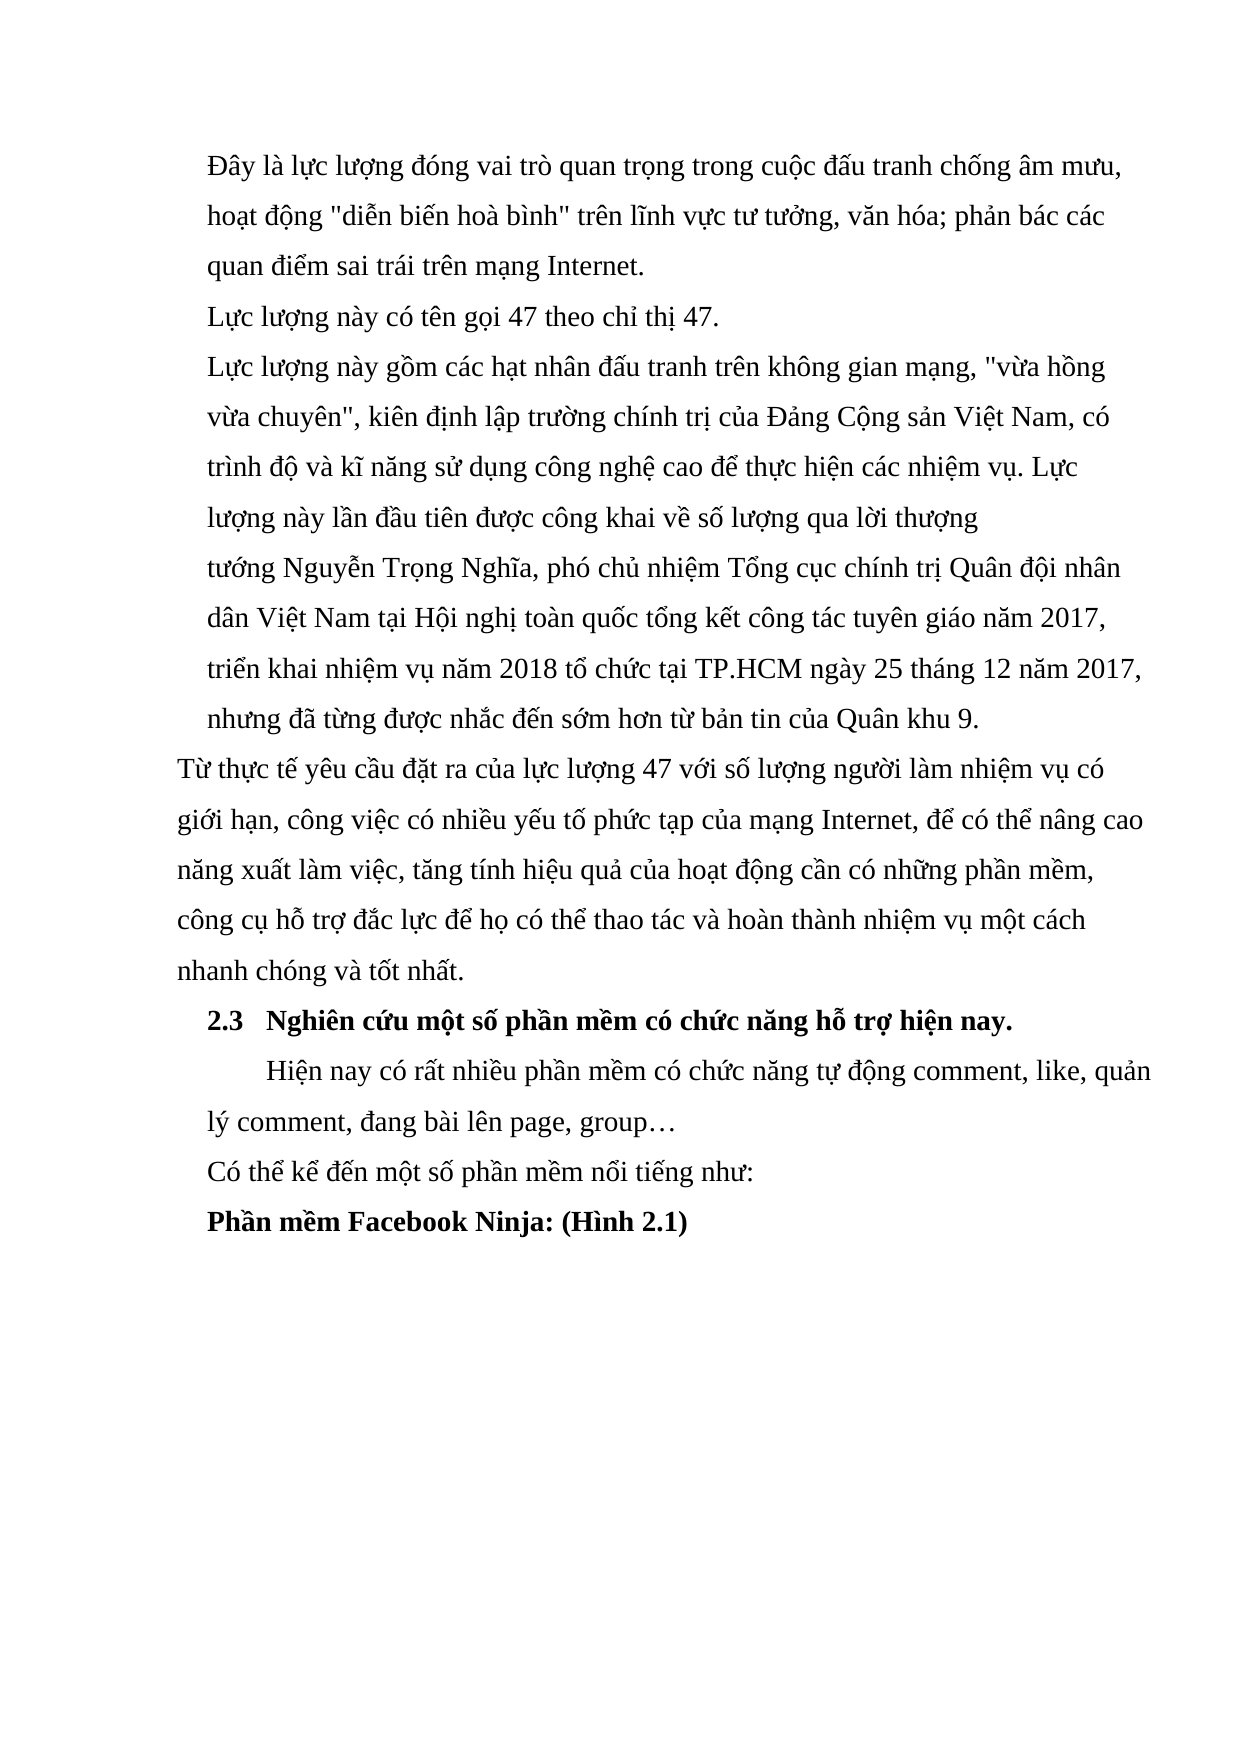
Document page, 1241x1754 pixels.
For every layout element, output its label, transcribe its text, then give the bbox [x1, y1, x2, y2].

list Nghiên cứu một số phần mềm có chức năng hỗ trợ hiện nay. [207, 1003, 1152, 1037]
text Đây là lực lượng đóng vai trò quan trọng trong cuộc đấu tranh chống âm mưu, hoạt động "diễn biến hoà bình" trên lĩnh vực tư tưởng, văn hóa; phản bác các quan điểm sai trái trên mạng Internet. [207, 148, 1152, 282]
text Lực lượng này gồm các hạt nhân đấu tranh trên không gian mạng, "vừa hồng vừa chuyên", kiên định lập trường chính trị của Đảng Cộng sản Việt Nam, có trình độ và kĩ năng sử dụng công nghệ cao để thực hiện các nhiệm vụ. Lực lượng này lần đầu tiên được công khai về số lượng qua lời thượng tướng Nguyễn Trọng Nghĩa, phó chủ nhiệm Tổng cục chính trị Quân đội nhân dân Việt Nam tại Hội nghị toàn quốc tổng kết công tác tuyên giáo năm 2017, triển khai nhiệm vụ năm 2018 tổ chức tại TP.HCM ngày 25 tháng 12 năm 2017, nhưng đã từng được nhắc đến sớm hơn từ bản tin của Quân khu 9. [207, 349, 1152, 735]
list Hiện nay có rất nhiều phần mềm có chức năng tự động comment, like, quản lý comment, đang bài lên page, group… [207, 1053, 1152, 1137]
text Lực lượng này có tên gọi 47 theo chỉ thị 47. [207, 299, 1152, 332]
text Từ thực tế yêu cầu đặt ra của lực lượng 47 với số lượng người làm nhiệm vụ có giới hạn, công việc có nhiều yếu tố phức tạp của mạng Internet, để có thể nâng cao năng xuất làm việc, tăng tính hiệu quả của hoạt động cần có những phần mềm, công cụ hỗ trợ đắc lực để họ có thể thao tác và hoàn thành nhiệm vụ một cách nhanh chóng và tốt nhất. [177, 751, 1152, 986]
list Có thể kể đến một số phần mềm nổi tiếng như: [207, 1154, 1152, 1187]
text Phần mềm Facebook Ninja: (Hình 2.1) [207, 1204, 1152, 1238]
